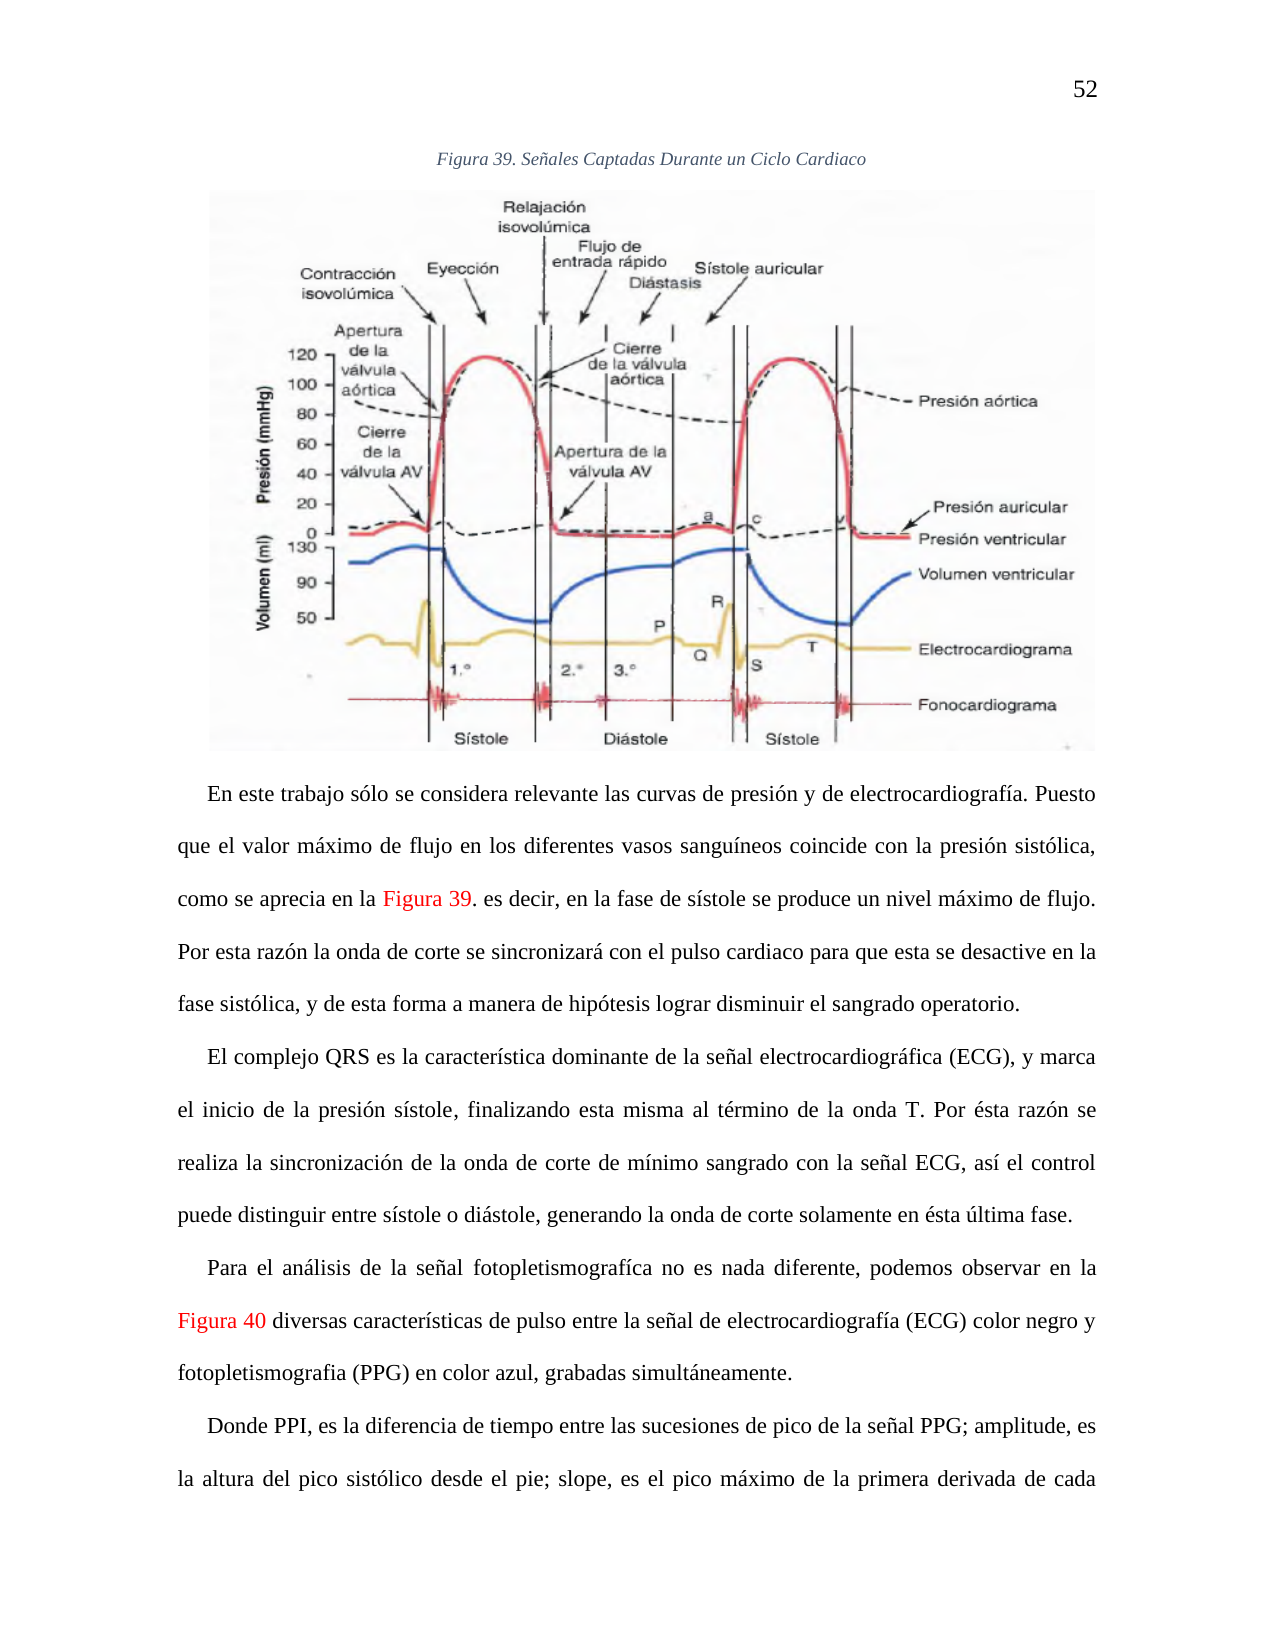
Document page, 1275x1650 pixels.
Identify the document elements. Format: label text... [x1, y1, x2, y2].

picture [209, 190, 1096, 751]
text El complejo QRS es la característica dominante de la señal electrocardiográfica (ECG), y marca el inicio de la presión sístole, finalizando esta misma al término de la onda T. Por ésta razón se realiza la sincronización de la onda de corte de mínimo sangrado con la señal ECG, así el control puede distinguir entre sístole o diástole, generando la onda de corte solamente en ésta última fase. [177, 1043, 1098, 1228]
text En este trabajo sólo se considera relevante las curvas de presión y de electrocardiografía. Puesto que el valor máximo de flujo en los diferentes vasos sanguíneos coincide con la presión sistólica, como se aprecia en la Figura 39. es decir, en la fase de sístole se produce un nivel máximo de flujo. Por esta razón la onda de corte se sincronizará con el pulso cardiaco para que esta se desactive en la fase sistólica, y de esta forma a manera de hipótesis lograr disminuir el sangrado operatorio. [177, 780, 1098, 1017]
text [177, 1412, 1098, 1491]
text Para el análisis de la señal fotopletismografíca no es nada diferente, podemos observar en la Figura 40 diversas características de pulso entre la señal de electrocardiografía (ECG) color negro y fotopletismografia (PPG) en color azul, grabadas simultáneamente. [177, 1254, 1098, 1386]
text Figura 39. Señales Captadas Durante un Ciclo Cardiaco [177, 148, 1098, 169]
